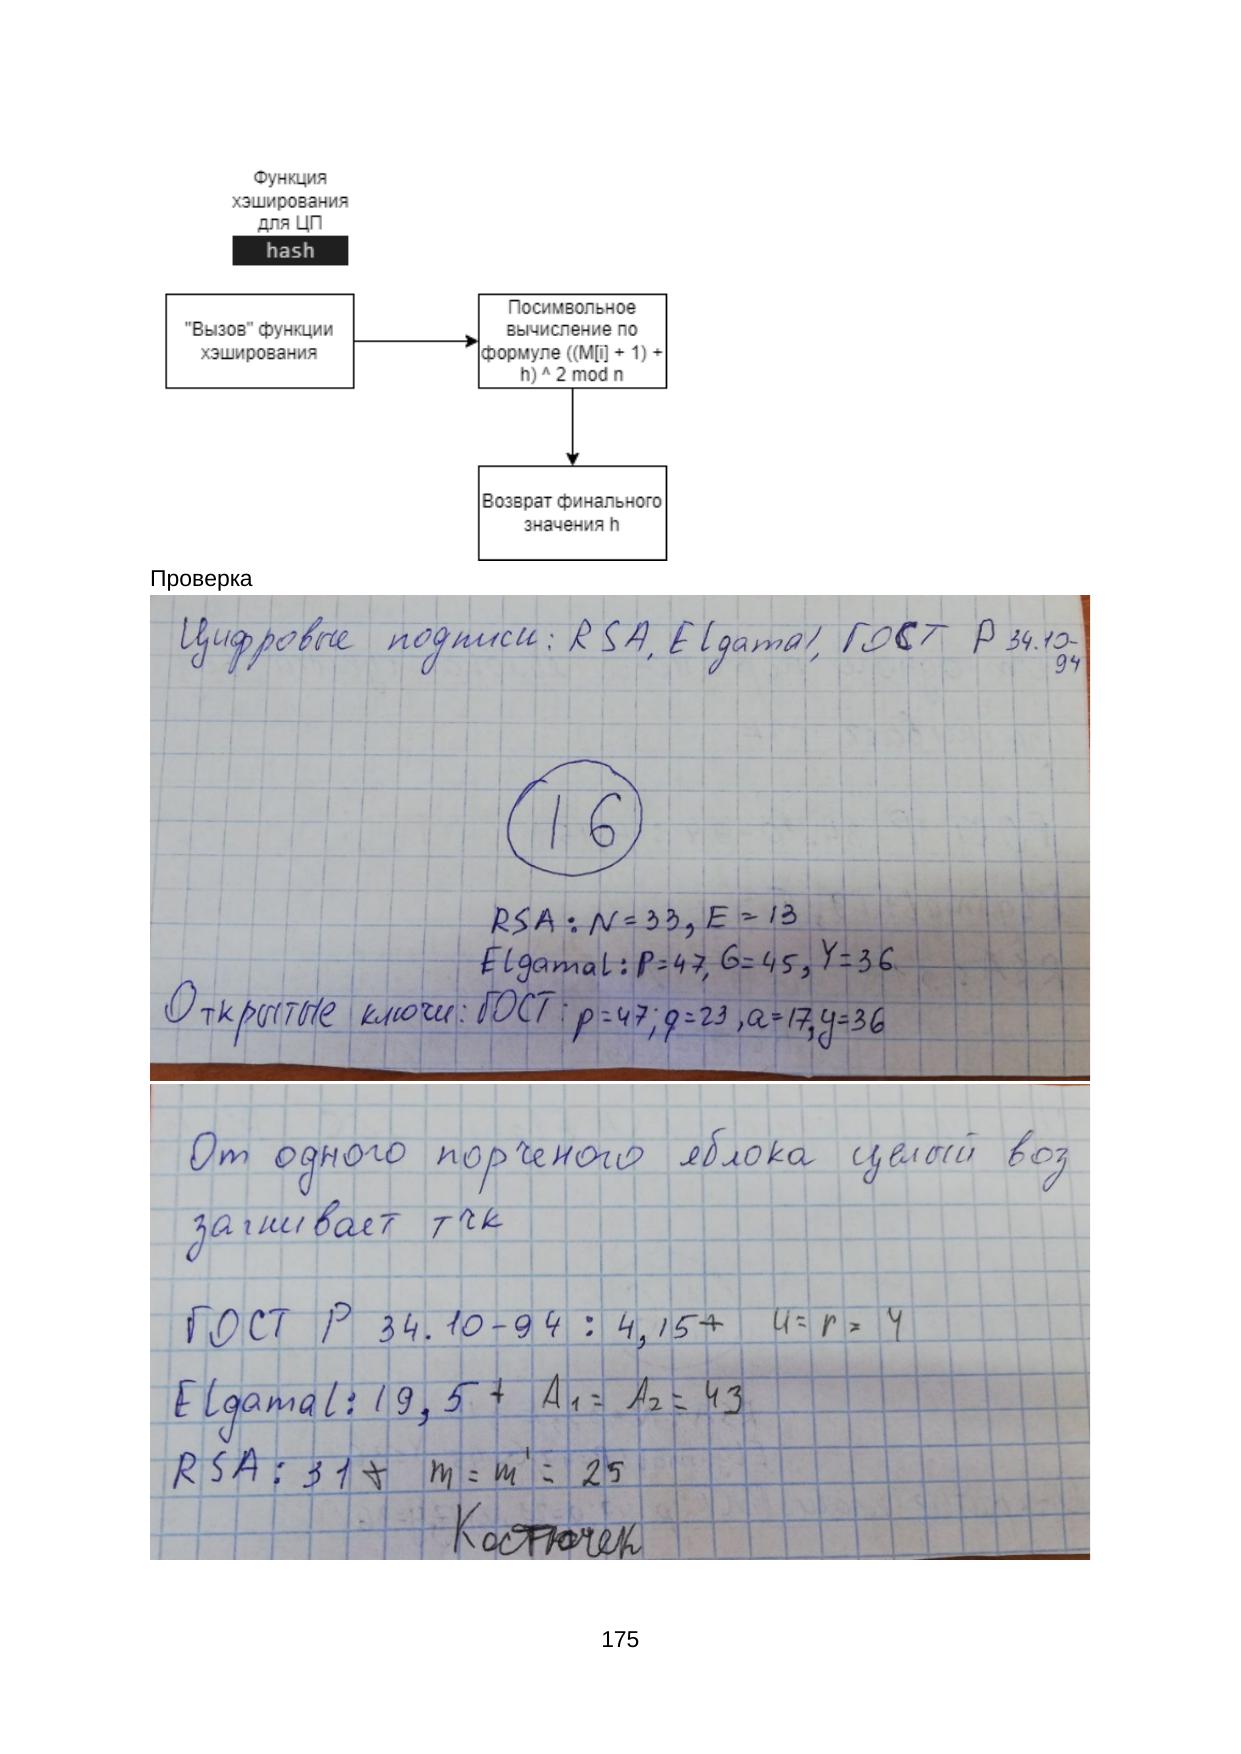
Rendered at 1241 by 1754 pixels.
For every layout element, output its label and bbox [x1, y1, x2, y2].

picture [150, 150, 1060, 561]
picture [150, 595, 1091, 1081]
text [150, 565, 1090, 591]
picture [150, 1084, 1091, 1560]
